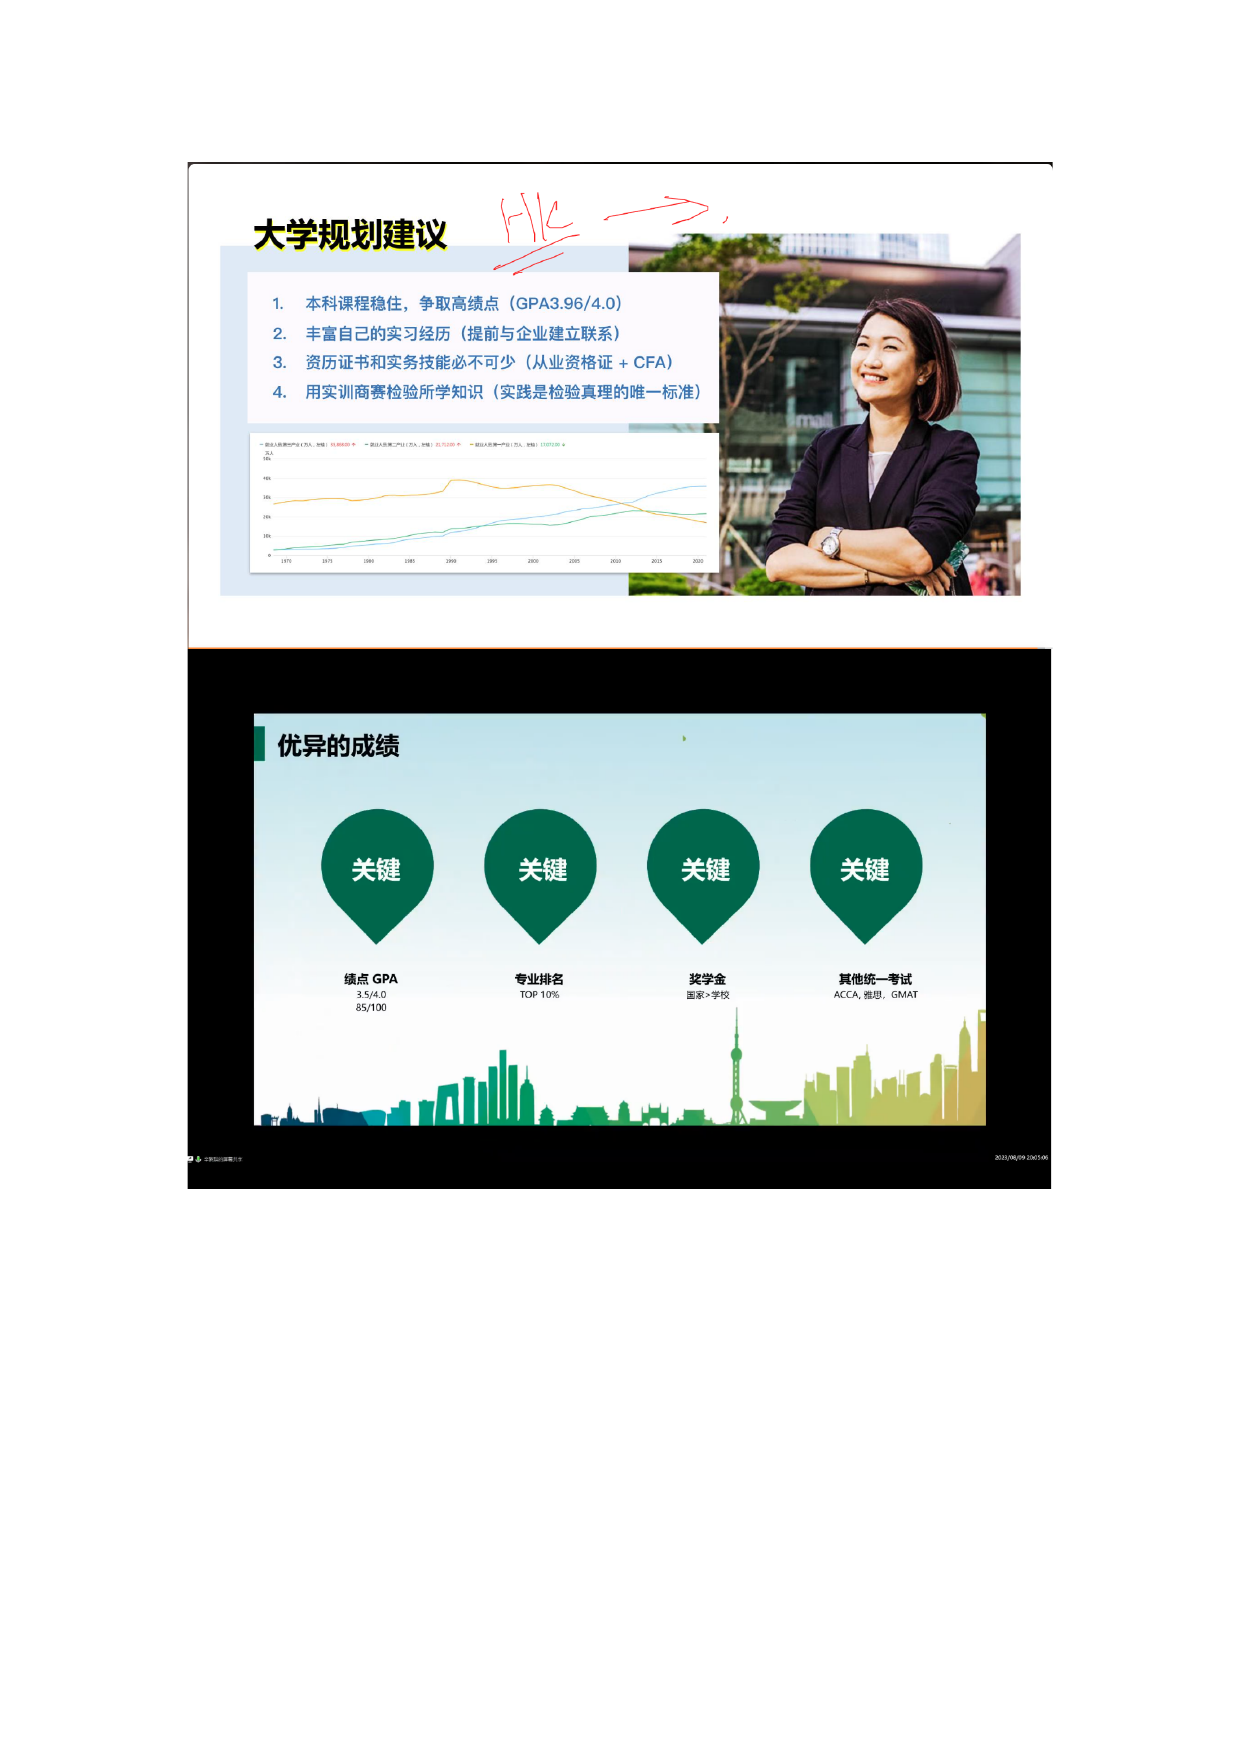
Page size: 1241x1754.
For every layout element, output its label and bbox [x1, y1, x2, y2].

picture [187, 162, 1053, 1189]
